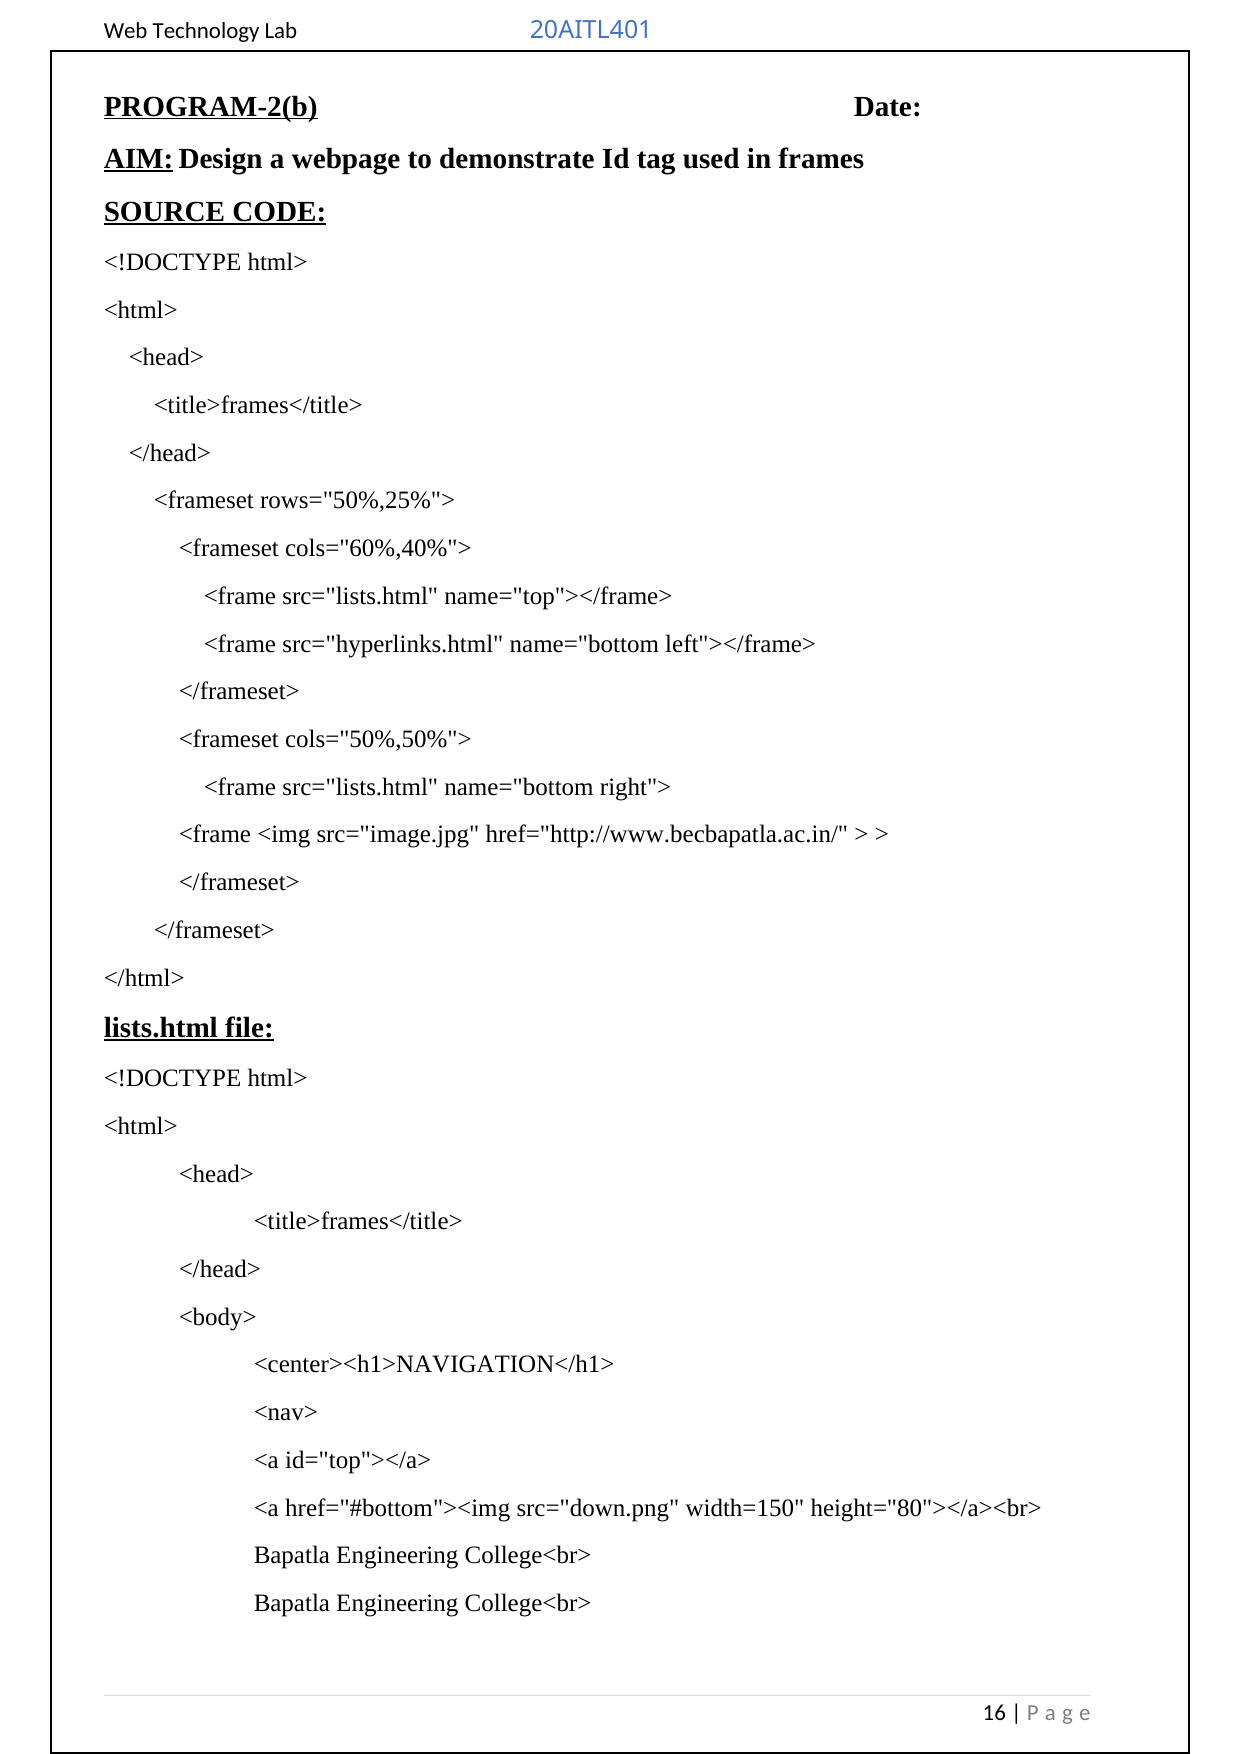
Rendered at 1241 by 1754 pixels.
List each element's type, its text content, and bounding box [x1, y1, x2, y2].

text <frame src="hyperlinks.html" name="bottom left"></frame> [103, 629, 1090, 657]
text <html> [103, 295, 1090, 323]
text <center><h1>NAVIGATION</h1> [103, 1349, 1090, 1378]
text <frame <img src="image.jpg" href="http://www.becbapatla.ac.in/" > > [103, 819, 1090, 848]
text </html> [103, 963, 1090, 991]
text <body> [103, 1302, 1090, 1331]
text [103, 1588, 1090, 1617]
text </frameset> [103, 676, 1090, 705]
text <title>frames</title> [103, 1206, 1090, 1235]
text <!DOCTYPE html> [103, 247, 1090, 276]
text PROGRAM-2(b) Date: [74, 89, 1090, 122]
text <head> [103, 1159, 1090, 1187]
text <frameset rows="50%,25%"> [103, 486, 1090, 514]
text lists.html file: [103, 1010, 1090, 1044]
text Bapatla Engineering College<br> [103, 1540, 1090, 1569]
text <nav> [103, 1397, 1090, 1426]
text <frameset cols="50%,50%"> [103, 724, 1090, 753]
text <head> [103, 342, 1090, 371]
text </head> [103, 1254, 1090, 1283]
text <title>frames</title> [103, 390, 1090, 419]
text </head> [103, 438, 1090, 467]
text AIM: Design a webpage to demonstrate Id tag used in frames [103, 141, 1090, 175]
text <a href="#bottom"><img src="down.png" width=150" height="80"></a><br> [103, 1493, 1090, 1521]
text <frame src="lists.html" name="bottom right"> [103, 772, 1090, 801]
text <frameset cols="60%,40%"> [103, 533, 1090, 562]
text </frameset> [103, 867, 1090, 896]
text <!DOCTYPE html> [103, 1063, 1090, 1092]
text <a id="top"></a> [103, 1445, 1090, 1474]
text SOURCE CODE: [103, 194, 1090, 228]
text <frame src="lists.html" name="top"></frame> [103, 581, 1090, 610]
text </frameset> [103, 915, 1090, 944]
text <html> [103, 1111, 1090, 1140]
